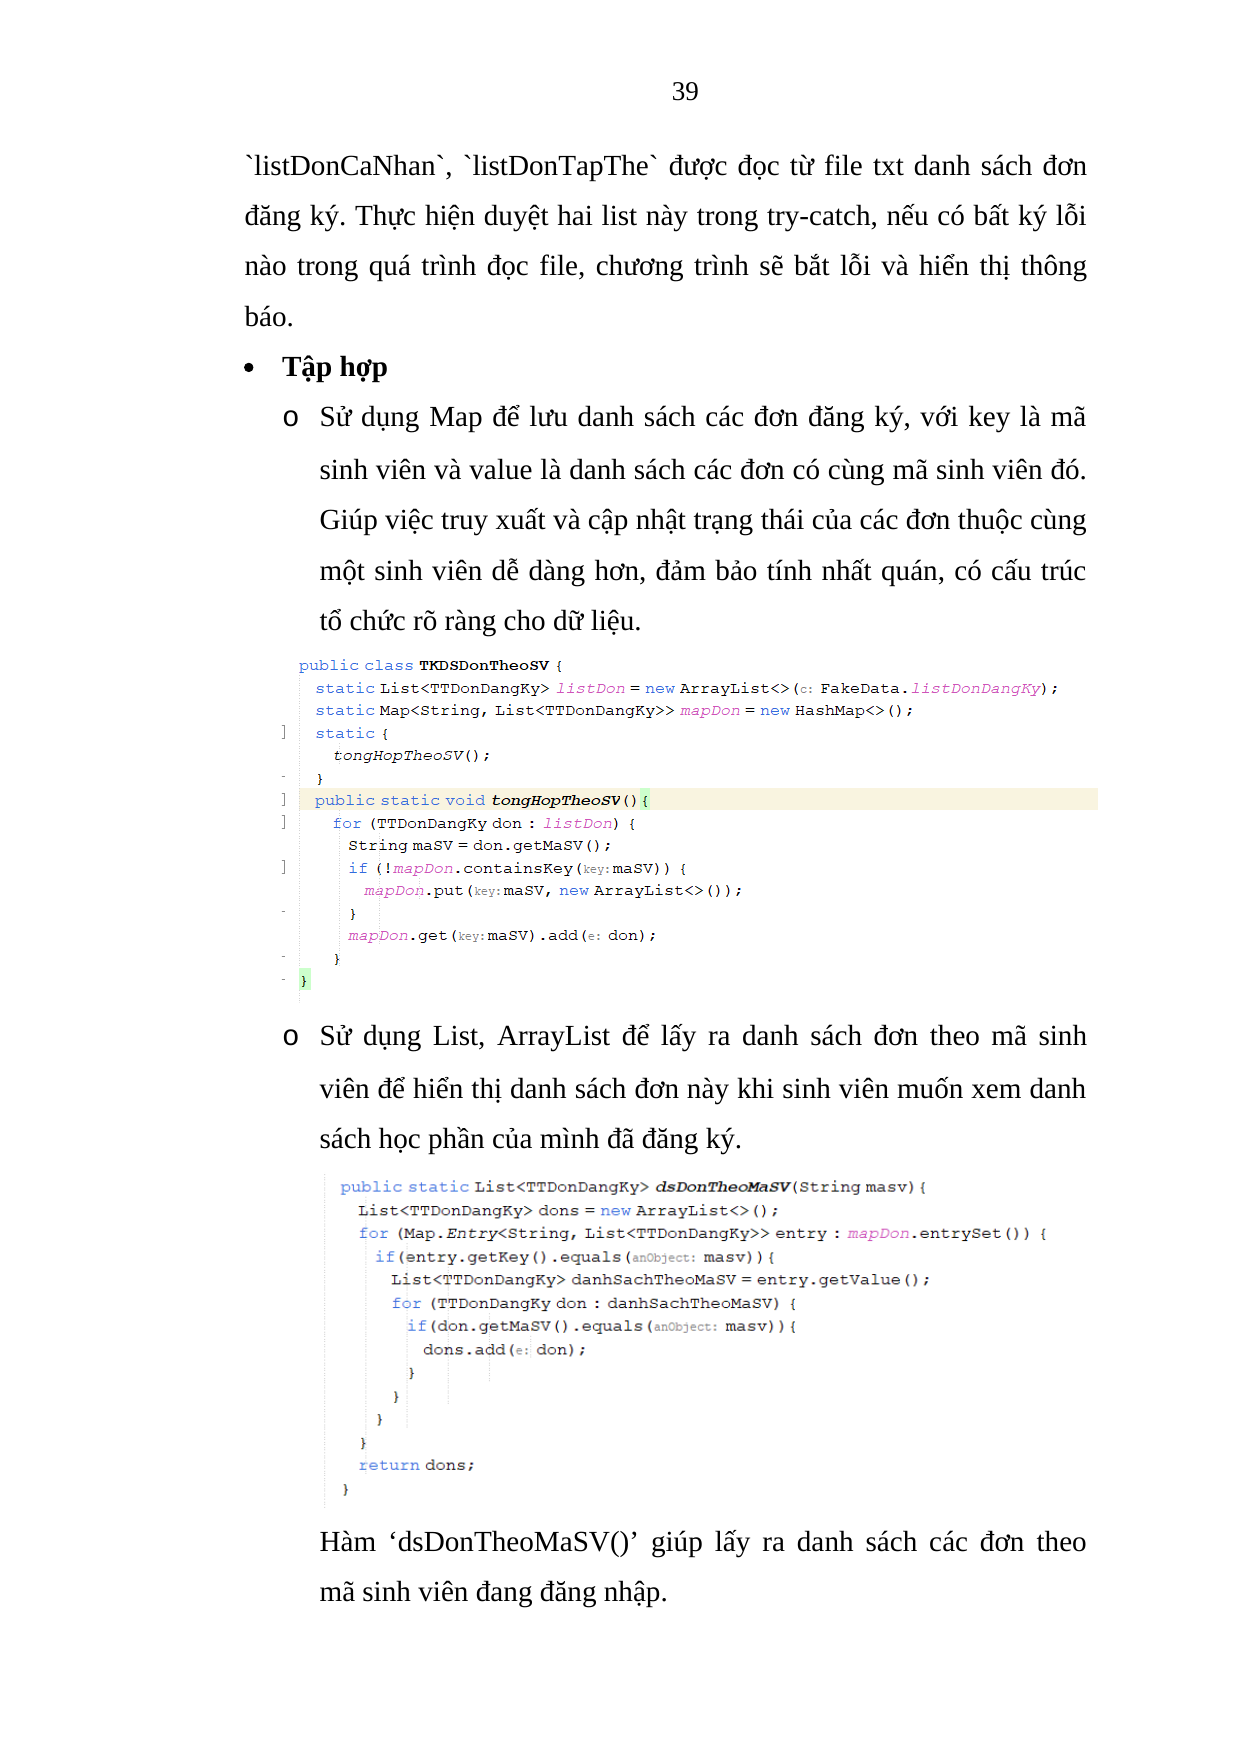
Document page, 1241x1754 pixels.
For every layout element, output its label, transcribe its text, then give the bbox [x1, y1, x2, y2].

list Sử dụng Map để lưu danh sách các đơn đăng ký, với key là mã sinh viên và value là danh sách các đơn có cùng mã sinh viên đó. Giúp việc truy xuất và cập nhật trạng thái của các đơn thuộc cùng một sinh viên dễ dàng hơn, đảm bảo tính nhất quán, có cấu trúc tổ chức rõ ràng cho dữ liệu. [282, 399, 1088, 637]
list Tập hợp [244, 349, 1088, 382]
picture [281, 653, 1098, 1003]
list Sử dụng List, ArrayList để lấy ra danh sách đơn theo mã sinh viên để hiển thị danh sách đơn này khi sinh viên muốn xem danh sách học phần của mình đã đăng ký. [282, 1018, 1088, 1155]
list Hàm ‘dsDonTheoMaSV()’ giúp lấy ra danh sách các đơn theo mã sinh viên đang đăng nhập. [319, 1524, 1088, 1608]
text `listDonCaNhan`, `listDonTapThe` được đọc từ file txt danh sách đơn đăng ký. Thực hiện duyệt hai list này trong try-catch, nếu có bất ký lỗi nào trong quá trình đọc file, chương trình sẽ bắt lỗi và hiển thị thông báo. [244, 148, 1088, 332]
picture [319, 1172, 1138, 1509]
